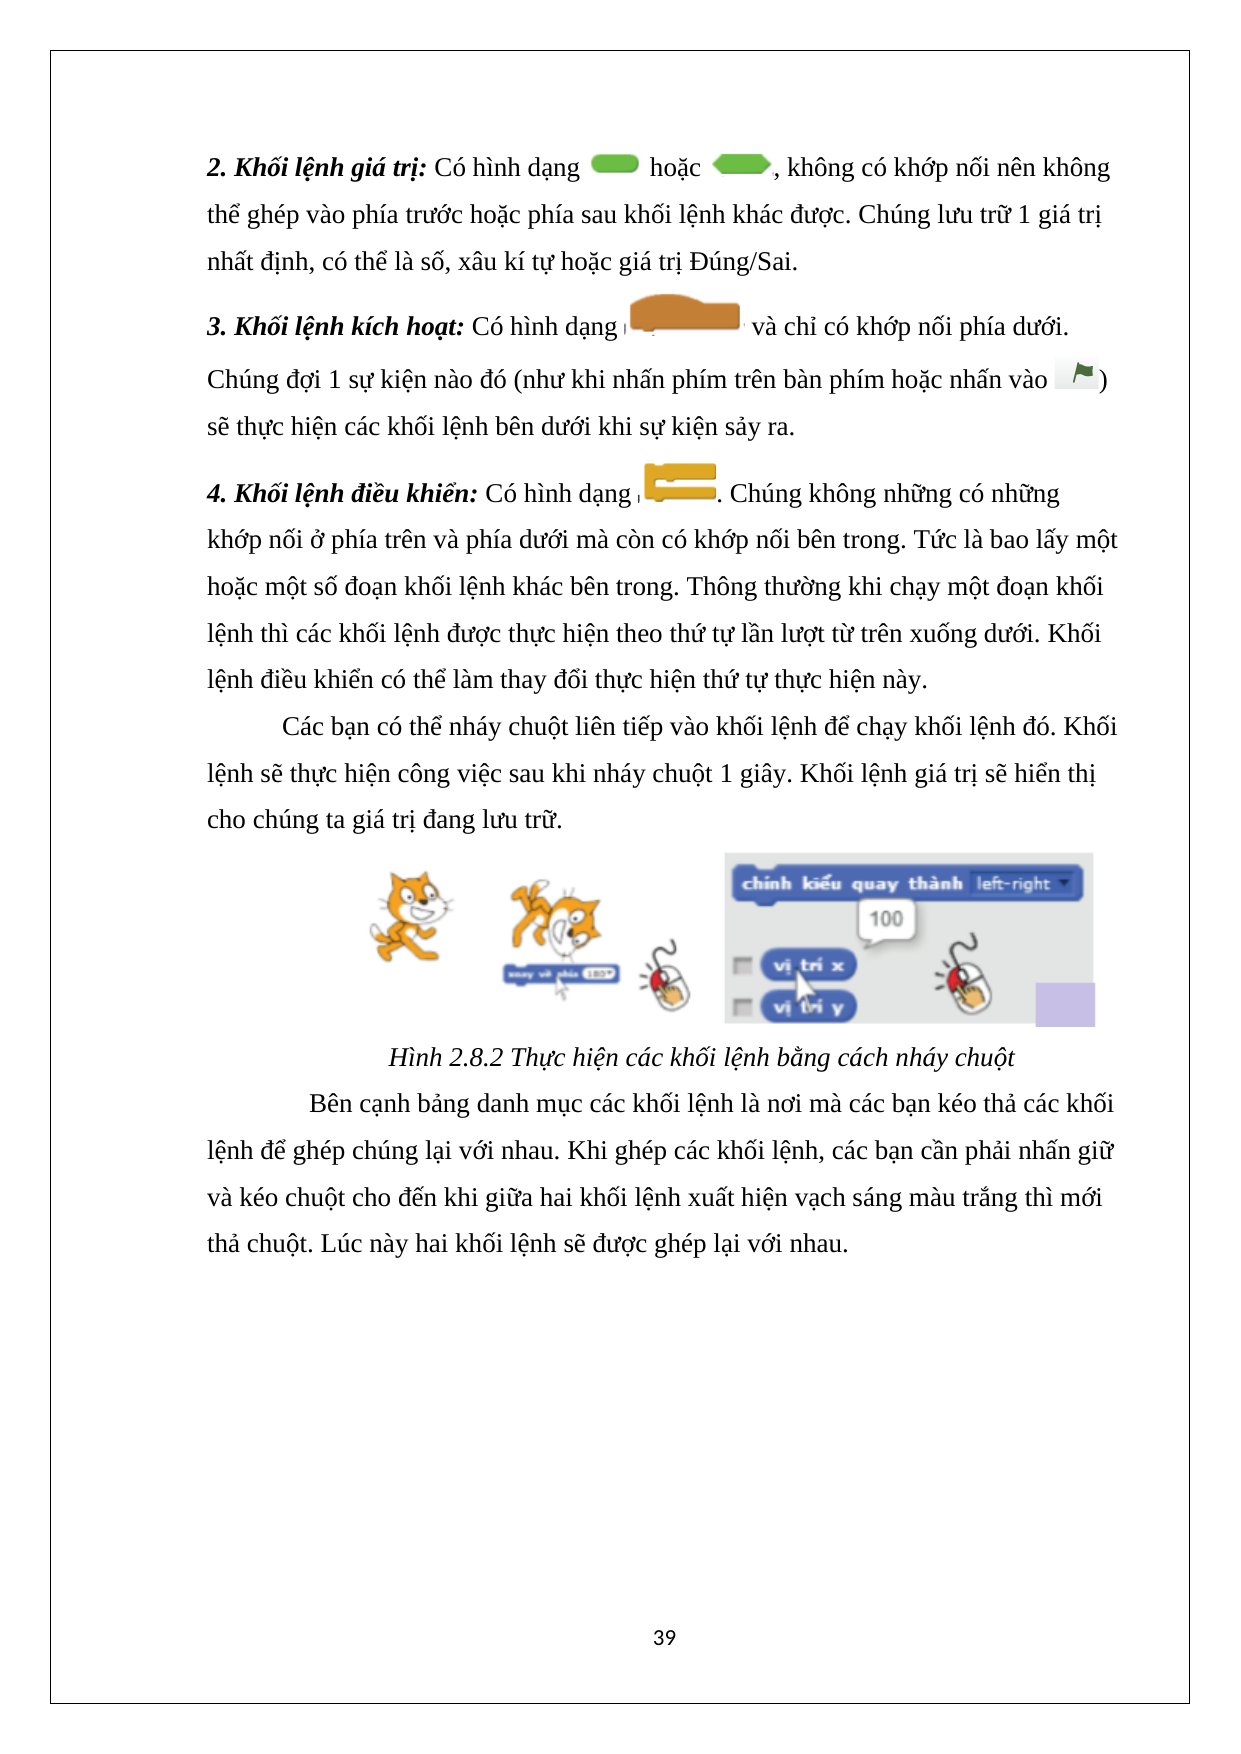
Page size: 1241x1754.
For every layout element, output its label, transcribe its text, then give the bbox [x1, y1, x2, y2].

picture [306, 850, 1097, 1027]
text Hình 2.8.2 Thực hiện các khối lệnh bằng cách nháy chuột [207, 1041, 1122, 1072]
text 4. Khối lệnh điều khiển: Có hình dạng . Chúng không những có những khớp nối ở phía trên và phía dưới mà còn có khớp nối bên trong. Tức là bao lấy một hoặc một số đoạn khối lệnh khác bên trong. Thông thường khi chạy một đoạn khối lệnh thì các khối lệnh được thực hiện theo thứ tự lần lượt từ trên xuống dưới. Khối lệnh điều khiển có thể làm thay đổi thực hiện thứ tự thực hiện này. [207, 457, 1122, 695]
picture [624, 291, 745, 336]
text 3. Khối lệnh kích hoạt: Có hình dạng và chỉ có khớp nối phía dưới. Chúng đợi 1 sự kiện nào đó (như khi nhấn phím trên bàn phím hoặc nhấn vào ) sẽ thực hiện các khối lệnh bên dưới khi sự kiện sảy ra. [207, 292, 1122, 441]
text Các bạn có thể nháy chuột liên tiếp vào khối lệnh để chạy khối lệnh đó. Khối lệnh sẽ thực hiện công việc sau khi nháy chuột 1 giây. Khối lệnh giá trị sẽ hiển thị cho chúng ta giá trị đang lưu trữ. [207, 710, 1122, 835]
text Bên cạnh bảng danh mục các khối lệnh là nơi mà các bạn kéo thả các khối lệnh để ghép chúng lại với nhau. Khi ghép các khối lệnh, các bạn cần phải nhấn giữ và kéo chuột cho đến khi giữa hai khối lệnh xuất hiện vạch sáng màu trắng thì mới thả chuột. Lúc này hai khối lệnh sẽ được ghép lại với nhau. [207, 1087, 1122, 1259]
text 2. Khối lệnh giá trị: Có hình dạng hoặc , không có khớp nối nên không thể ghép vào phía trước hoặc phía sau khối lệnh khác được. Chúng lưu trữ 1 giá trị nhất định, có thể là số, xâu kí tự hoặc giá trị Đúng/Sai. [207, 148, 1122, 276]
picture [637, 456, 717, 503]
picture [707, 151, 774, 177]
picture [586, 147, 643, 177]
picture [1054, 356, 1099, 389]
